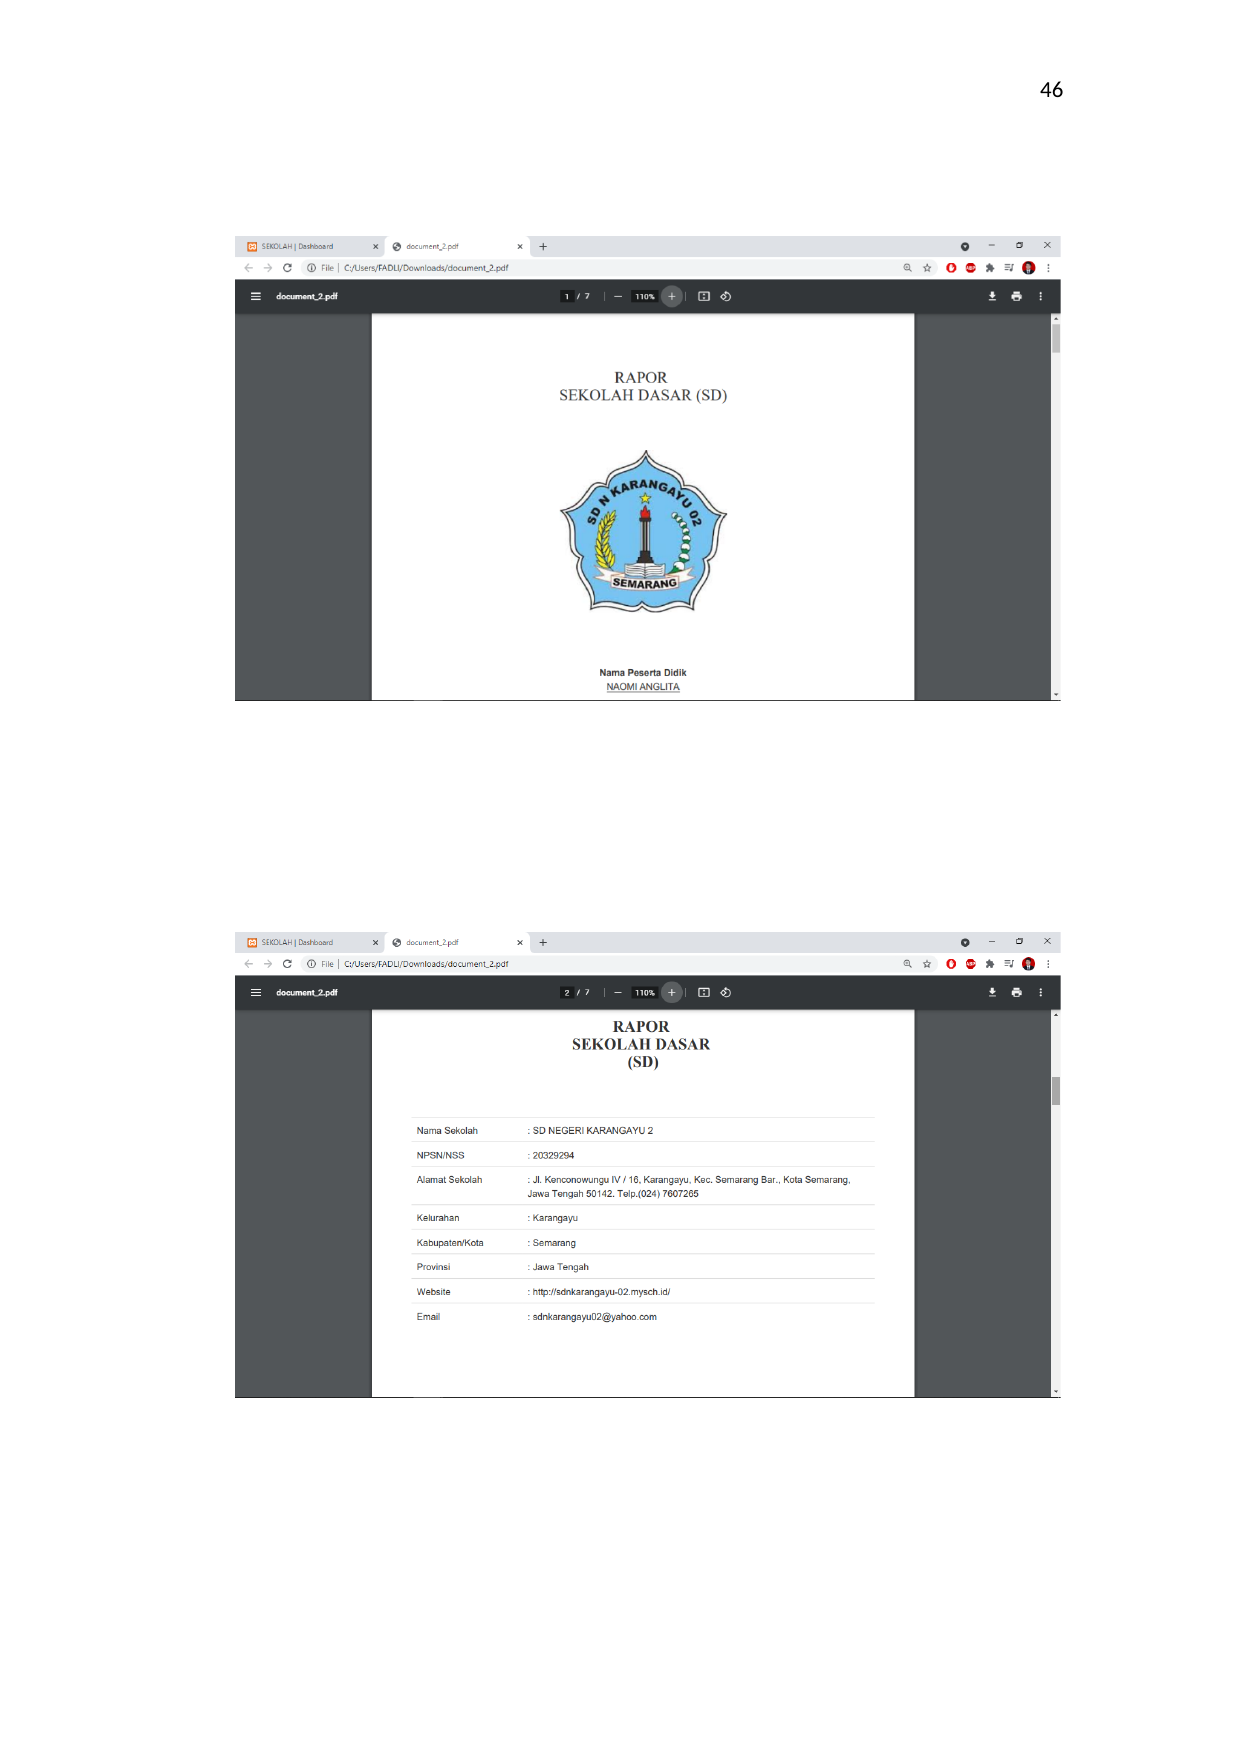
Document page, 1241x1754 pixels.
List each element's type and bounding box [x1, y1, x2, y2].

picture [235, 236, 1061, 701]
picture [235, 932, 1061, 1398]
